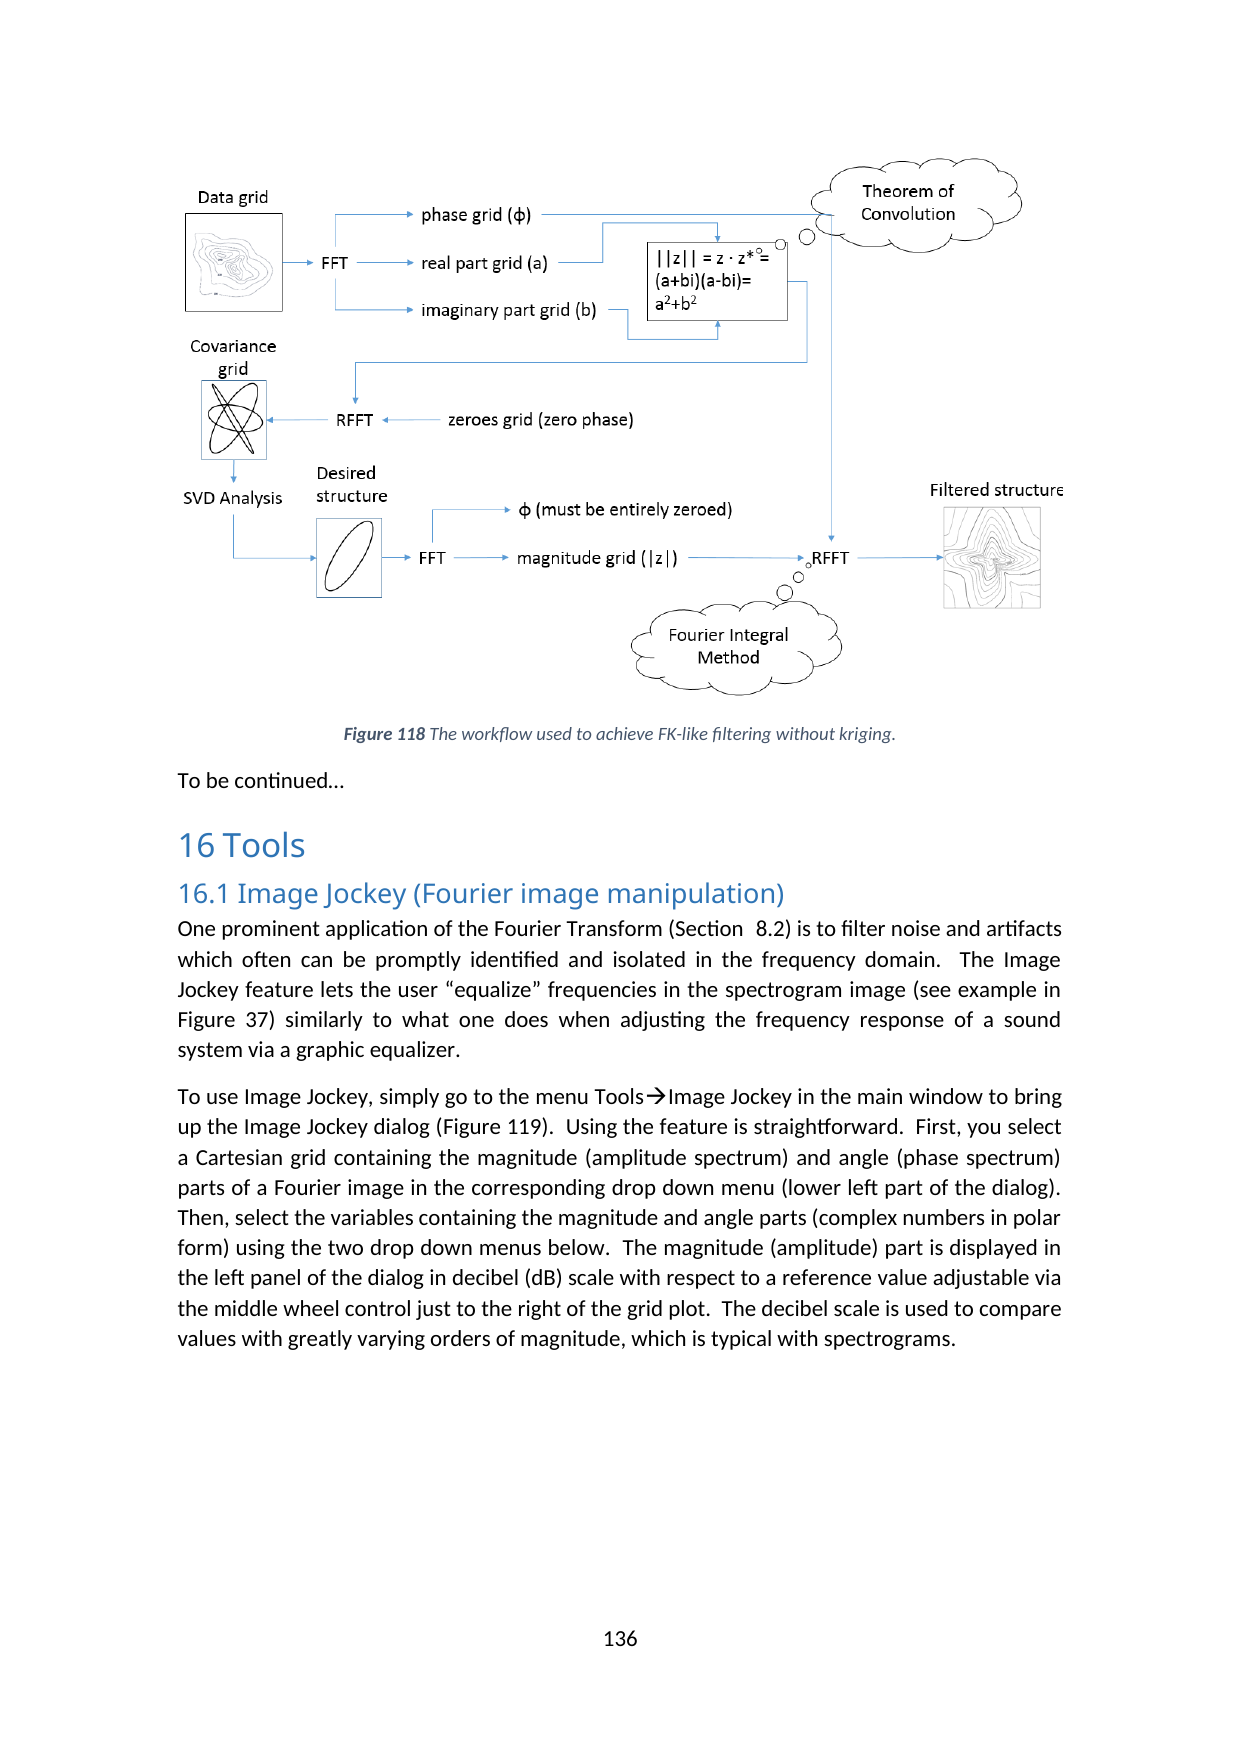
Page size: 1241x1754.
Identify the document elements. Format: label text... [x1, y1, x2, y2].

subtitle Tools [177, 822, 1063, 867]
text One prominent application of the Fourier Transform (Section 8.2) is to filter noise and artifacts which often can be promptly identified and isolated in the frequency domain. The Image Jockey feature lets the user “equalize” frequencies in the spectrogram image (see example in Figure 37) similarly to what one does when adjusting the frequency response of a sound system via a graphic equalizer. [177, 914, 1063, 1063]
subtitle Image Jockey (Fourier image manipulation) [177, 875, 1063, 912]
text To use Image Jockey, simply go to the menu ToolsImage Jockey in the main window to bring up the Image Jockey dialog (Figure 119). Using the feature is straightforward. First, you select a Cartesian grid containing the magnitude (amplitude spectrum) and angle (phase spectrum) parts of a Fourier image in the corresponding drop down menu (lower left part of the dialog). Then, select the variables containing the magnitude and angle parts (complex numbers in polar form) using the two drop down menus below. The magnitude (amplitude) part is displayed in the left panel of the dialog in decibel (dB) scale with respect to a reference value adjustable via the middle wheel control just to the right of the grid plot. The decibel scale is used to compare values with greatly varying orders of magnitude, which is typical with spectrograms. [177, 1082, 1063, 1352]
text Figure 118 The workflow used to achieve FK-like filtering without kriging. [177, 723, 1063, 746]
picture [177, 147, 1063, 704]
text To be continued… [177, 766, 1063, 794]
